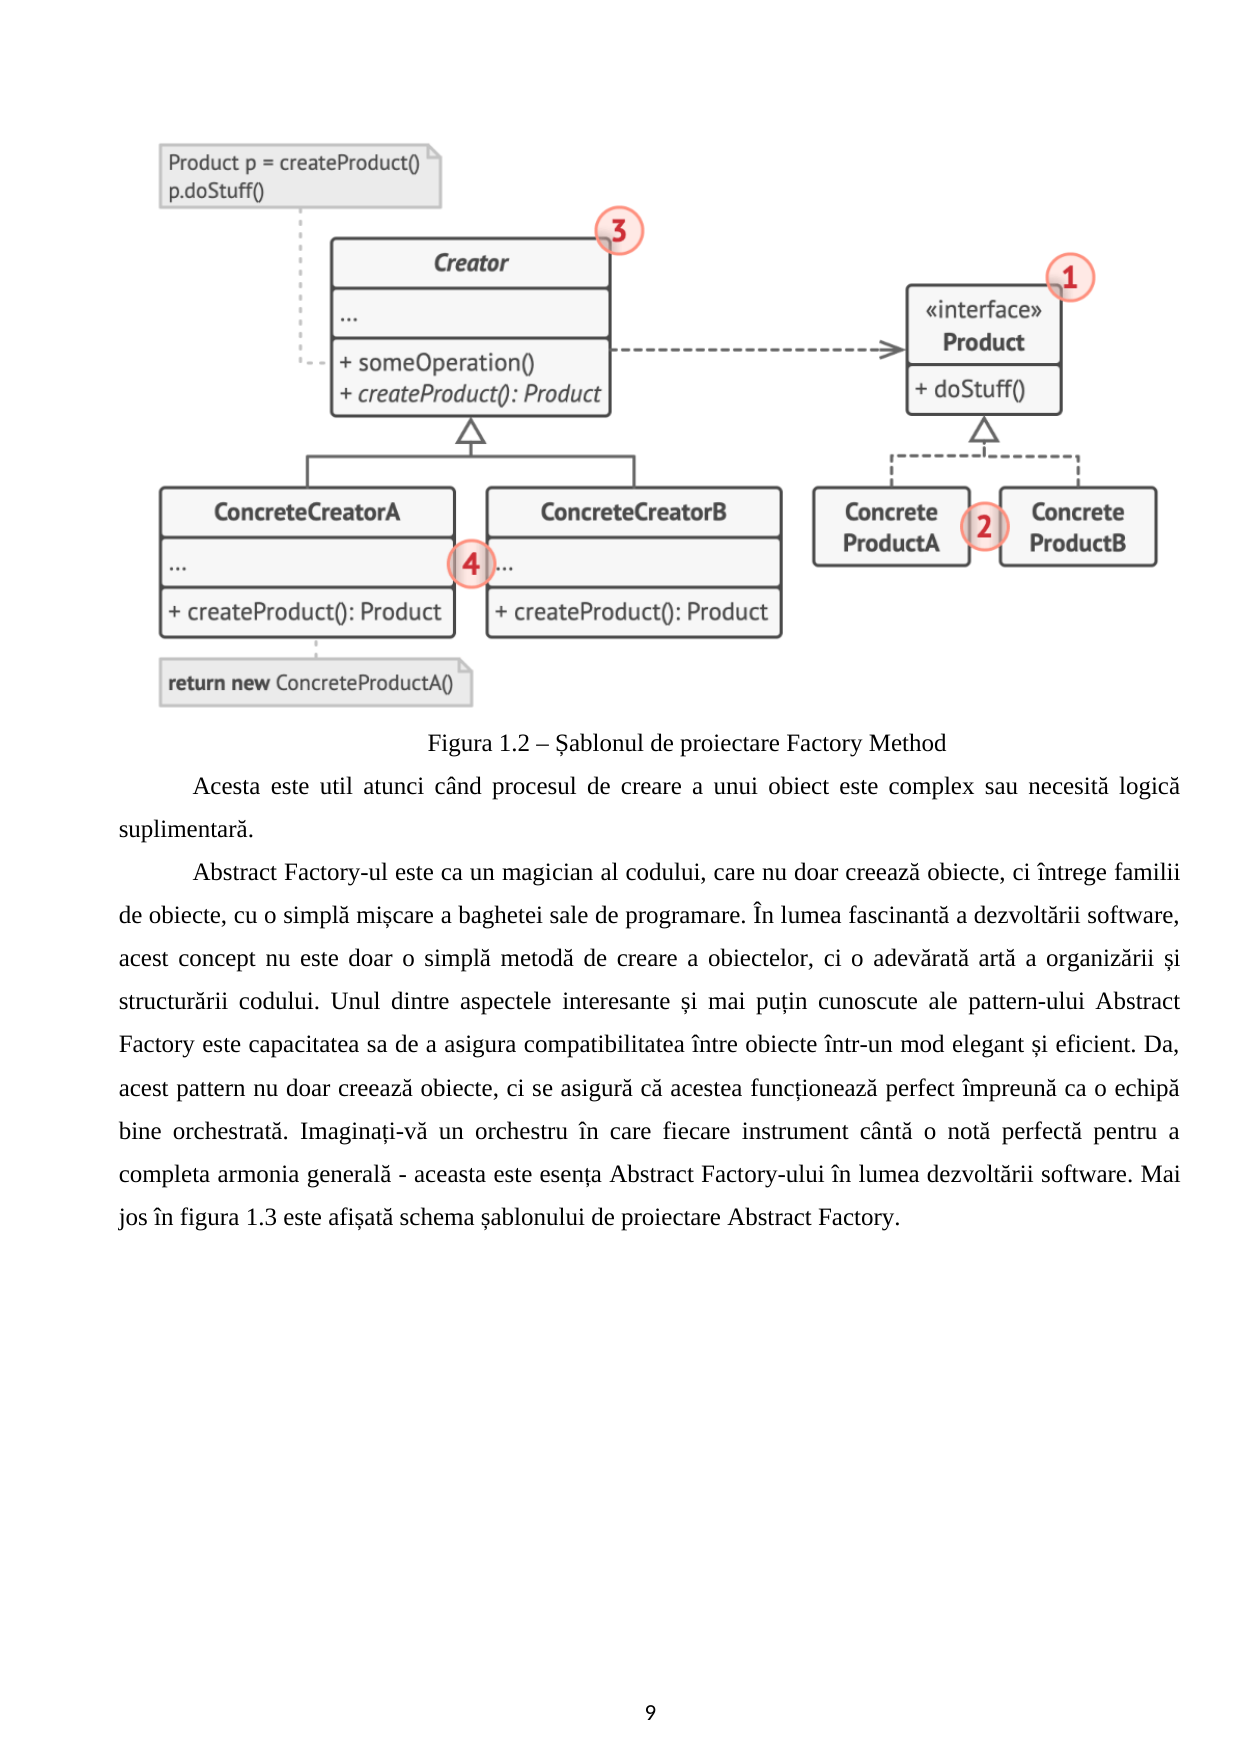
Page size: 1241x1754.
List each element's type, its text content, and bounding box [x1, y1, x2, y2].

picture [118, 118, 1182, 714]
text Acesta este util atunci când procesul de creare a unui obiect este complex sau necesită logică suplimentară. [118, 771, 1182, 843]
text Figura 1.2 – Șablonul de proiectare Factory Method [118, 728, 1182, 756]
text Abstract Factory-ul este ca un magician al codului, care nu doar creează obiecte, ci întrege familii de obiecte, cu o simplă mișcare a baghetei sale de programare. În lumea fascinantă a dezvoltării software, acest concept nu este doar o simplă metodă de creare a obiectelor, ci o adevărată artă a organizării și structurării codului. Unul dintre aspectele interesante și mai puțin cunoscute ale pattern-ului Abstract Factory este capacitatea sa de a asigura compatibilitatea între obiecte într-un mod elegant și eficient. Da, acest pattern nu doar creează obiecte, ci se asigură că acestea funcționează perfect împreună ca o echipă bine orchestrată. Imaginați-vă un orchestru în care fiecare instrument cântă o notă perfectă pentru a completa armonia generală - aceasta este esența Abstract Factory-ului în lumea dezvoltării software. Mai jos în figura 1.3 este afișată schema șablonului de proiectare Abstract Factory. [118, 857, 1182, 1231]
